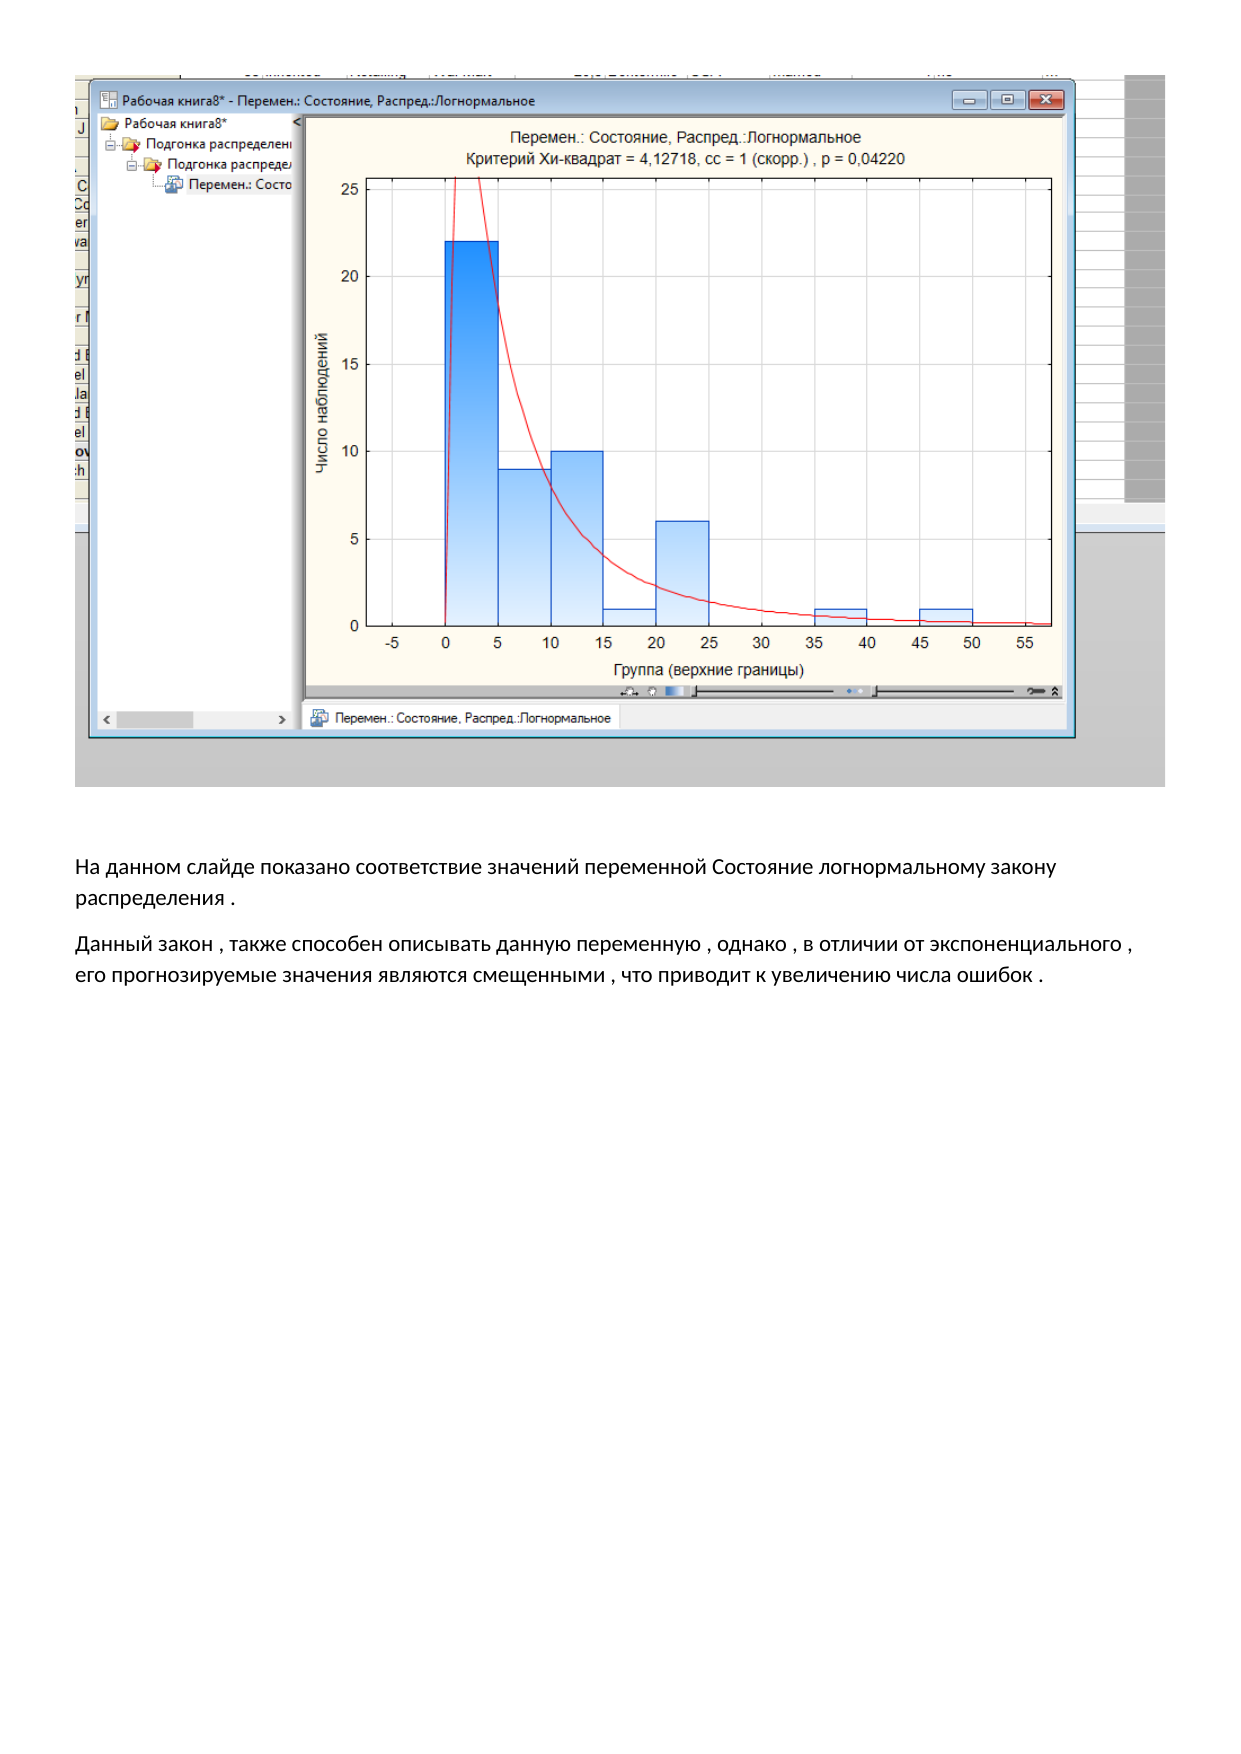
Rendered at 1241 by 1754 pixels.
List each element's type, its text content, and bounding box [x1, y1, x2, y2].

text На данном слайде показано соответствие значений переменной Состояние логнормальному закону распределения . [75, 852, 1165, 911]
picture [75, 75, 1166, 787]
text Данный закон , также способен описывать данную переменную , однако , в отличии от экспоненциального , его прогнозируемые значения являются смещенными , что приводит к увеличению числа ошибок . [75, 929, 1165, 988]
